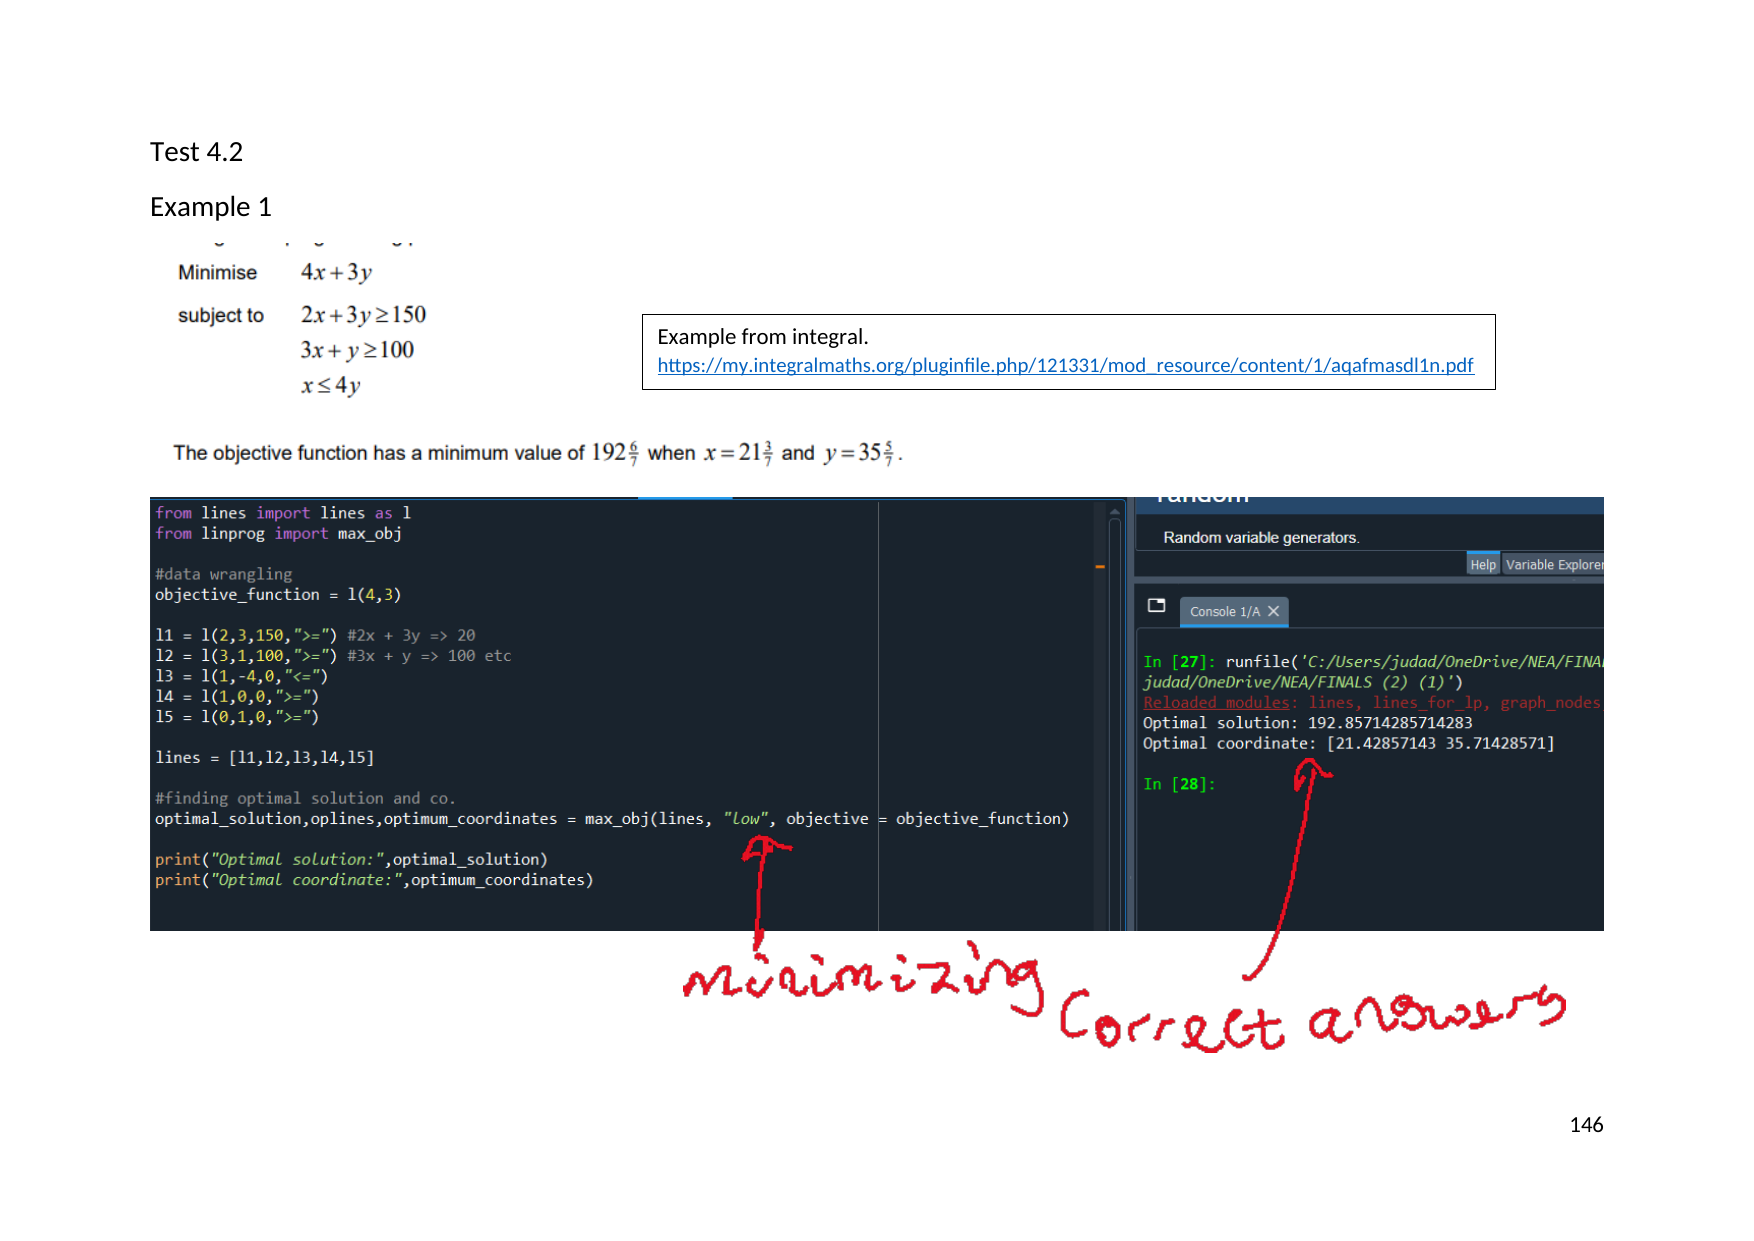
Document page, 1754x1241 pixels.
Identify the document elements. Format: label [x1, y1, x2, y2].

picture [150, 427, 999, 479]
picture [150, 497, 1604, 1053]
picture [150, 243, 454, 409]
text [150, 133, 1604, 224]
